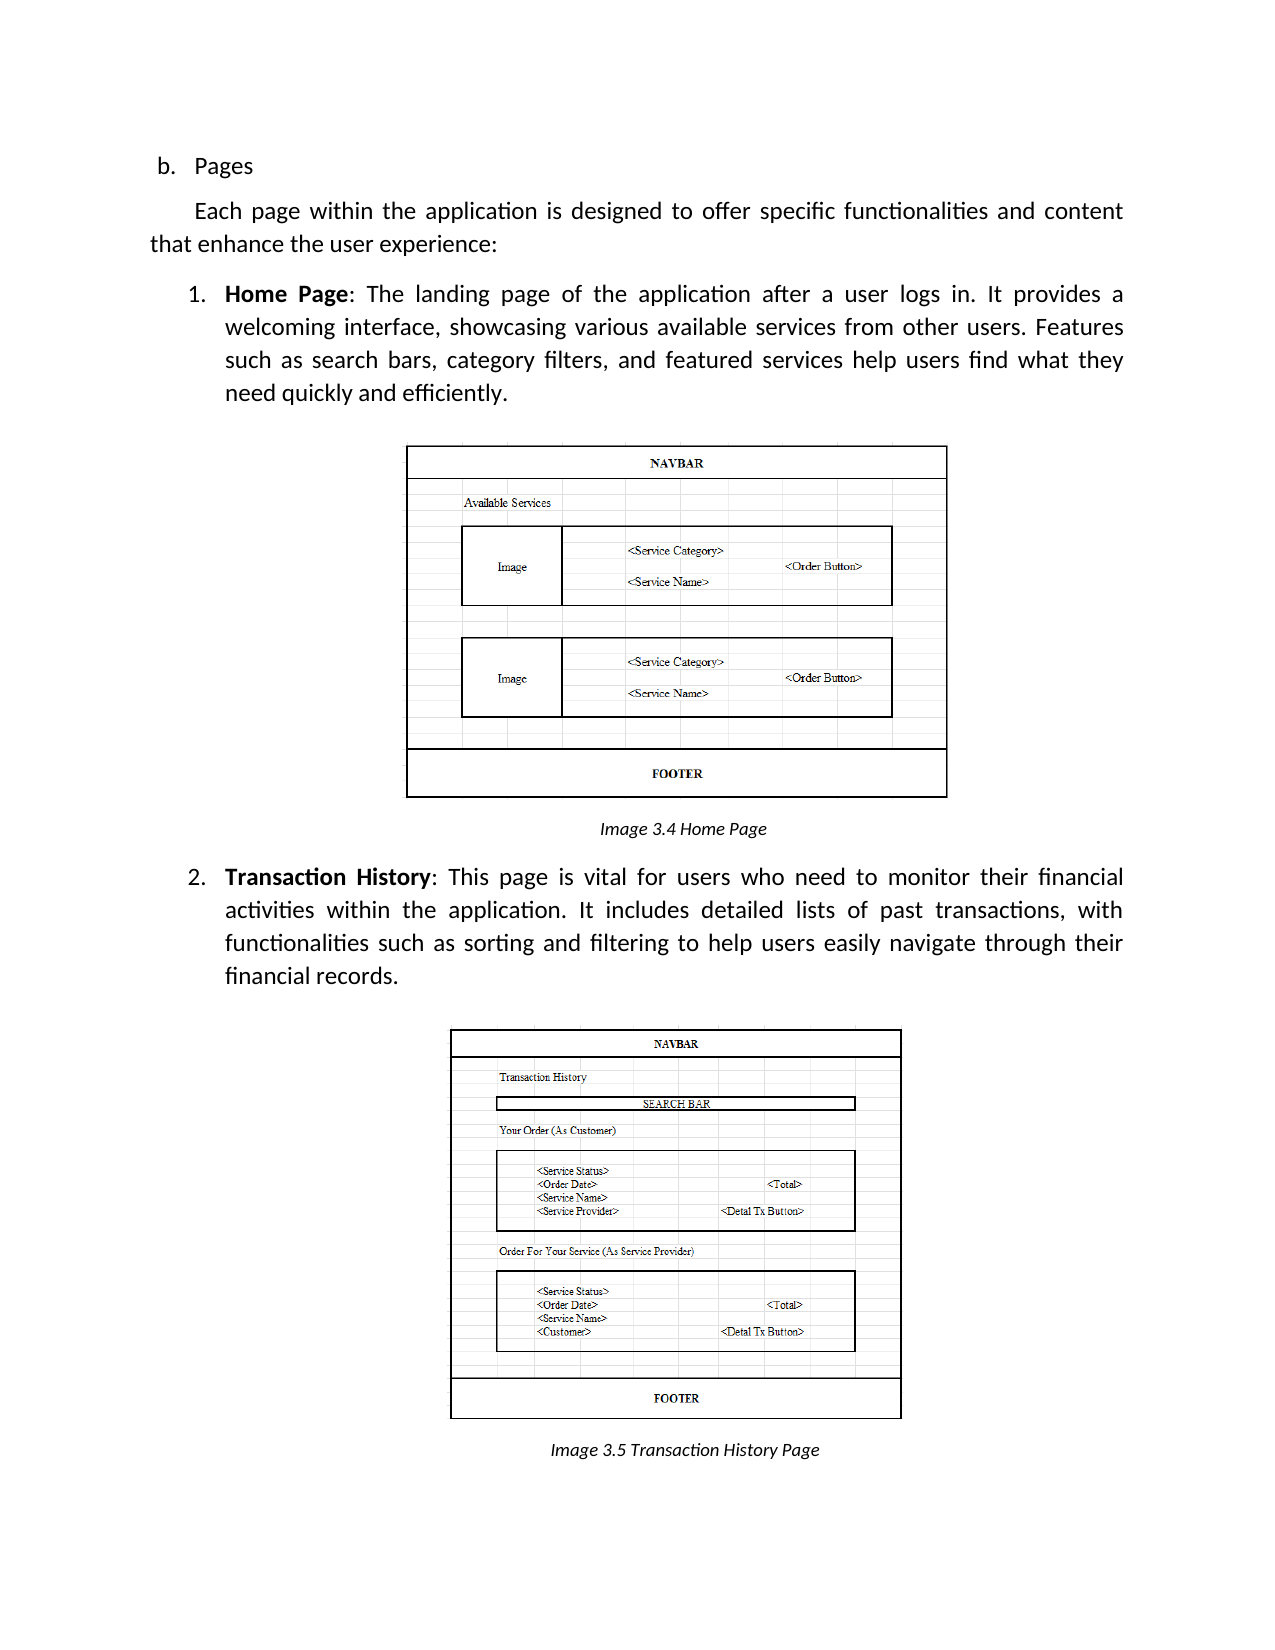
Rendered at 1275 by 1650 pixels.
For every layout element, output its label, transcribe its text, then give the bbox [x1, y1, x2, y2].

list Transaction History: This page is vital for users who need to monitor their financial activities within the application. It includes detailed lists of past transactions, with functionalities such as sorting and filtering to help users easily navigate through their financial records. [187, 861, 1125, 990]
text Image 3.5 Transaction History Page [450, 1438, 1125, 1461]
subtitle Pages [157, 150, 1125, 181]
text Image 3.4 Home Page [525, 817, 1125, 840]
list Home Page: The landing page of the application after a user logs in. It provides a welcoming interface, showcasing various available services from other users. Features such as search bars, category filters, and featured services help users find what they need quickly and efficiently. [187, 278, 1125, 407]
picture [402, 442, 948, 799]
picture [447, 1025, 903, 1419]
text Each page within the application is designed to offer specific functionalities and content that enhance the user experience: [150, 195, 1125, 259]
